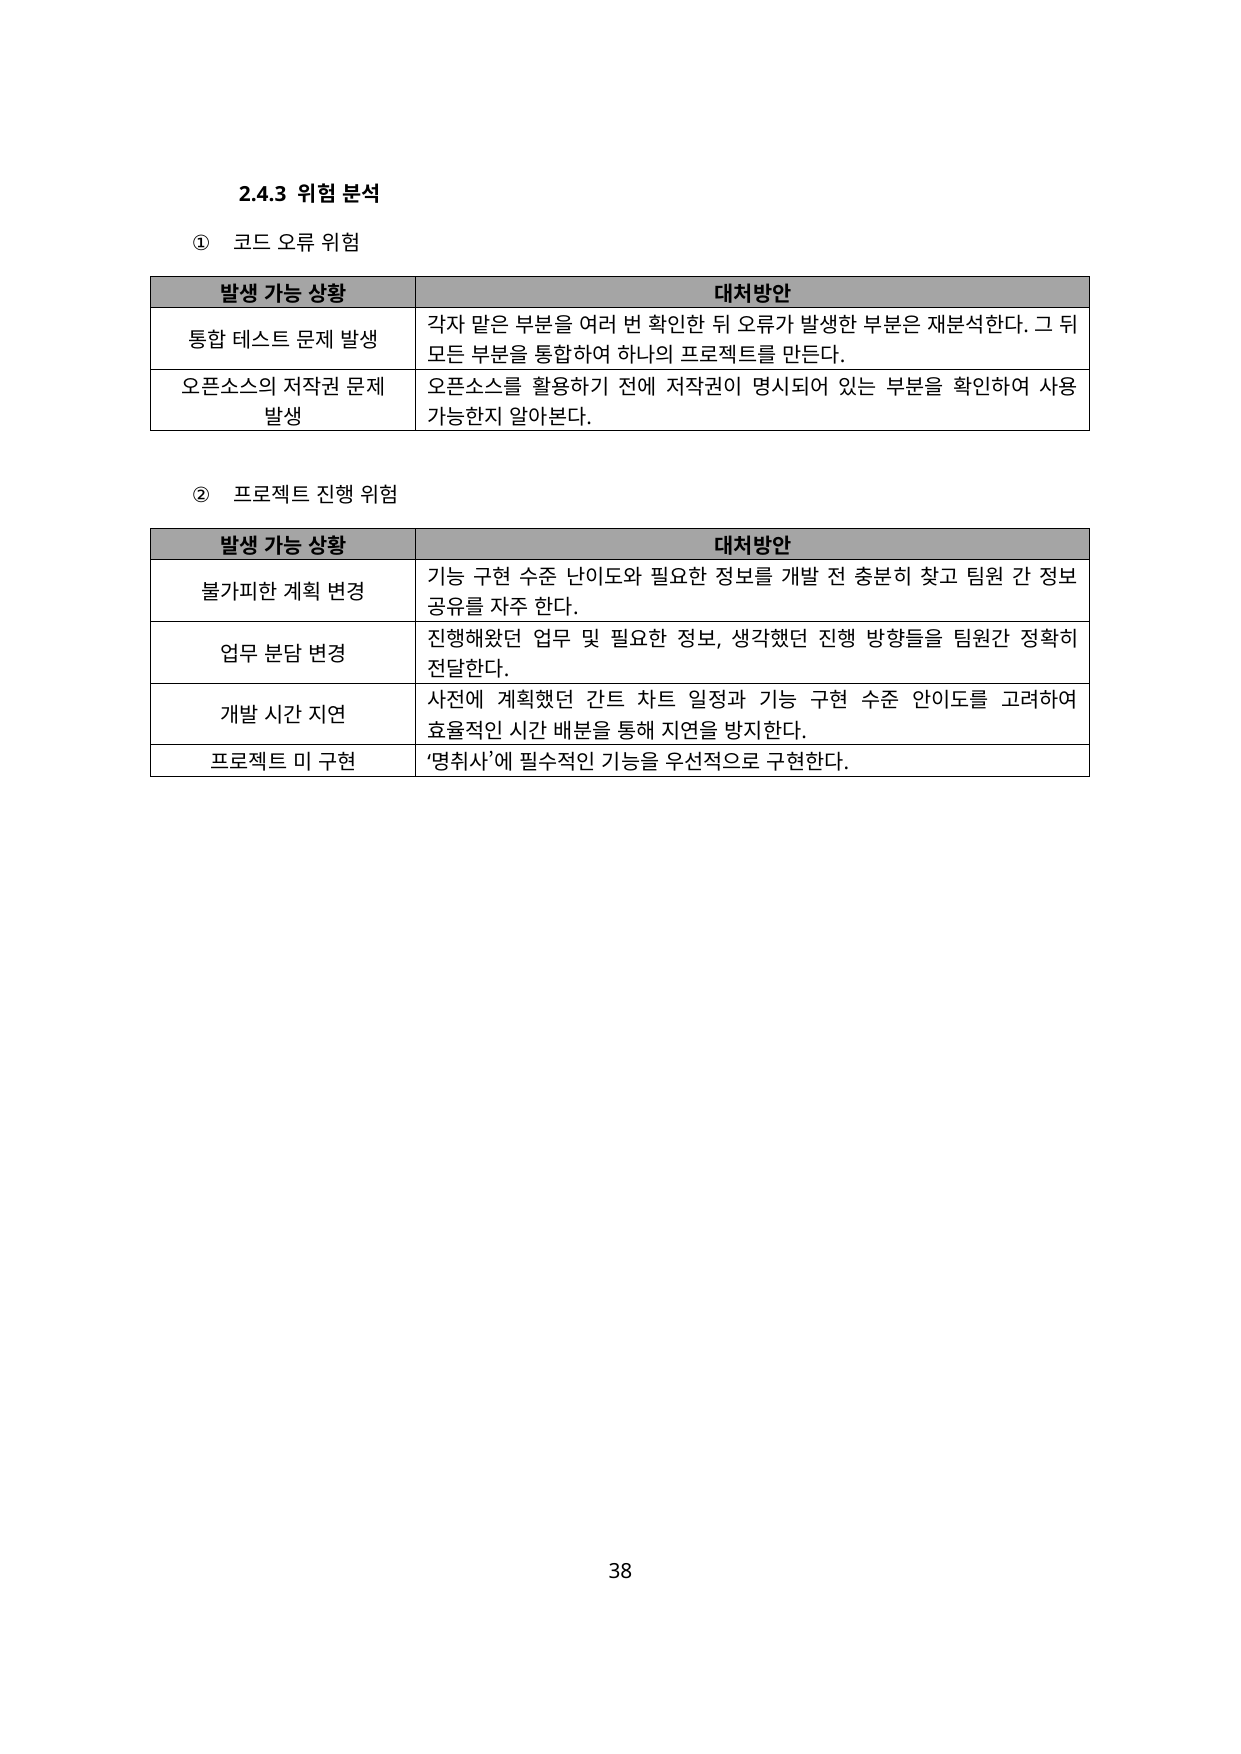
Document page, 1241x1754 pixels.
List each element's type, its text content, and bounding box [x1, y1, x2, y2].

table_cell 개발 시간 지연 [151, 684, 415, 744]
table_header 발생 가능 상황 [151, 529, 415, 559]
table_cell 통합 테스트 문제 발생 [151, 308, 415, 369]
table_cell 진행해왔던 업무 및 필요한 정보, 생각했던 진행 방향들을 팀원간 정확히 전달한다. [416, 622, 1089, 683]
table_cell 사전에 계획했던 간트 차트 일정과 기능 구현 수준 안이도를 고려하여 효율적인 시간 배분을 통해 지연을 방지한다. [416, 684, 1089, 744]
table_cell 오픈소스를 활용하기 전에 저작권이 명시되어 있는 부분을 확인하여 사용 가능한지 알아본다. [416, 370, 1089, 430]
table_header 대처방안 [416, 529, 1089, 559]
table_cell 업무 분담 변경 [151, 622, 415, 683]
table_cell 기능 구현 수준 난이도와 필요한 정보를 개발 전 충분히 찾고 팀원 간 정보 공유를 자주 한다. [416, 560, 1089, 621]
table_header 대처방안 [416, 277, 1089, 307]
list 프로젝트 진행 위험 [192, 479, 1090, 509]
table_cell ‘명취사’에 필수적인 기능을 우선적으로 구현한다. [416, 745, 1089, 776]
table_cell 오픈소스의 저작권 문제 발생 [151, 370, 415, 430]
table_cell 각자 맡은 부분을 여러 번 확인한 뒤 오류가 발생한 부분은 재분석한다. 그 뒤 모든 부분을 통합하여 하나의 프로젝트를 만든다. [416, 308, 1089, 369]
list 코드 오류 위험 [192, 227, 1090, 257]
table_header 발생 가능 상황 [151, 277, 415, 307]
table_cell 프로젝트 미 구현 [151, 745, 415, 776]
list 위험 분석 [239, 177, 1090, 207]
table_cell 불가피한 계획 변경 [151, 560, 415, 621]
